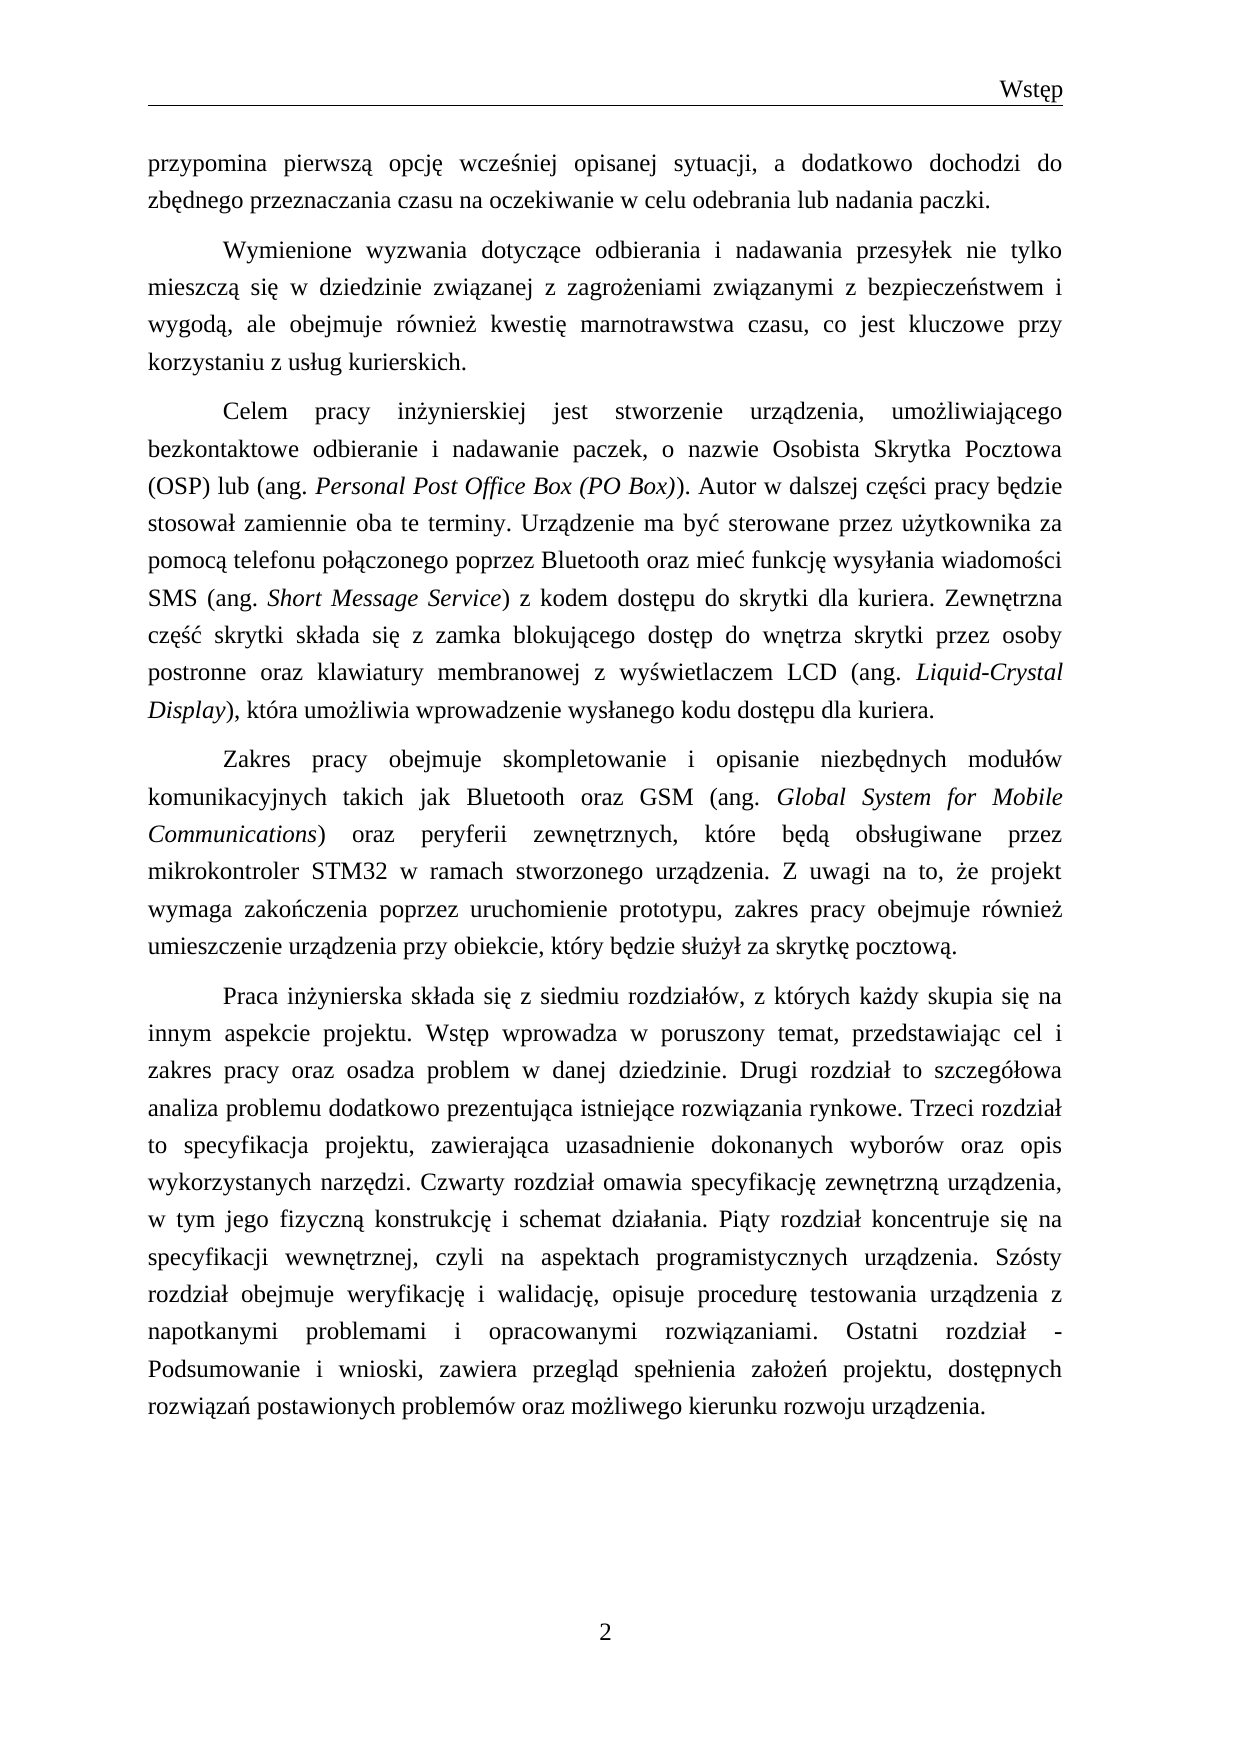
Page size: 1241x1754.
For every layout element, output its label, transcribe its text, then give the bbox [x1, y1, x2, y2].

text Celem pracy inżynierskiej jest stworzenie urządzenia, umożliwiającego bezkontaktowe odbieranie i nadawanie paczek, o nazwie Osobista Skrytka Pocztowa (OSP) lub (ang. Personal Post Office Box (PO Box)). Autor w dalszej części pracy będzie stosował zamiennie oba te terminy. Urządzenie ma być sterowane przez użytkownika za pomocą telefonu połączonego poprzez Bluetooth oraz mieć funkcję wysyłania wiadomości SMS (ang. Short Message Service) z kodem dostępu do skrytki dla kuriera. Zewnętrzna część skrytki składa się z zamka blokującego dostęp do wnętrza skrytki przez osoby postronne oraz klawiatury membranowej z wyświetlaczem LCD (ang. Liquid-Crystal Display), która umożliwia wprowadzenie wysłanego kodu dostępu dla kuriera. [148, 396, 1063, 723]
text Praca inżynierska składa się z siedmiu rozdziałów, z których każdy skupia się na innym aspekcie projektu. Wstęp wprowadza w poruszony temat, przedstawiając cel i zakres pracy oraz osadza problem w danej dziedzinie. Drugi rozdział to szczegółowa analiza problemu dodatkowo prezentująca istniejące rozwiązania rynkowe. Trzeci rozdział to specyfikacja projektu, zawierająca uzasadnienie dokonanych wyborów oraz opis wykorzystanych narzędzi. Czwarty rozdział omawia specyfikację zewnętrzną urządzenia, w tym jego fizyczną konstrukcję i schemat działania. Piąty rozdział koncentruje się na specyfikacji wewnętrznej, czyli na aspektach programistycznych urządzenia. Szósty rozdział obejmuje weryfikację i walidację, opisuje procedurę testowania urządzenia z napotkanymi problemami i opracowanymi rozwiązaniami. Ostatni rozdział - Podsumowanie i wnioski, zawiera przegląd spełnienia założeń projektu, dostępnych rozwiązań postawionych problemów oraz możliwego kierunku rozwoju urządzenia. [148, 981, 1063, 1420]
text Wymienione wyzwania dotyczące odbierania i nadawania przesyłek nie tylko mieszczą się w dziedzinie związanej z zagrożeniami związanymi z bezpieczeństwem i wygodą, ale obejmuje również kwestię marnotrawstwa czasu, co jest kluczowe przy korzystaniu z usług kurierskich. [148, 235, 1063, 375]
text Zakres pracy obejmuje skompletowanie i opisanie niezbędnych modułów komunikacyjnych takich jak Bluetooth oraz GSM (ang. Global System for Mobile Communications) oraz peryferii zewnętrznych, które będą obsługiwane przez mikrokontroler STM32 w ramach stworzonego urządzenia. Z uwagi na to, że projekt wymaga zakończenia poprzez uruchomienie prototypu, zakres pracy obejmuje również umieszczenie urządzenia przy obiekcie, który będzie służył za skrytkę pocztową. [148, 744, 1063, 960]
